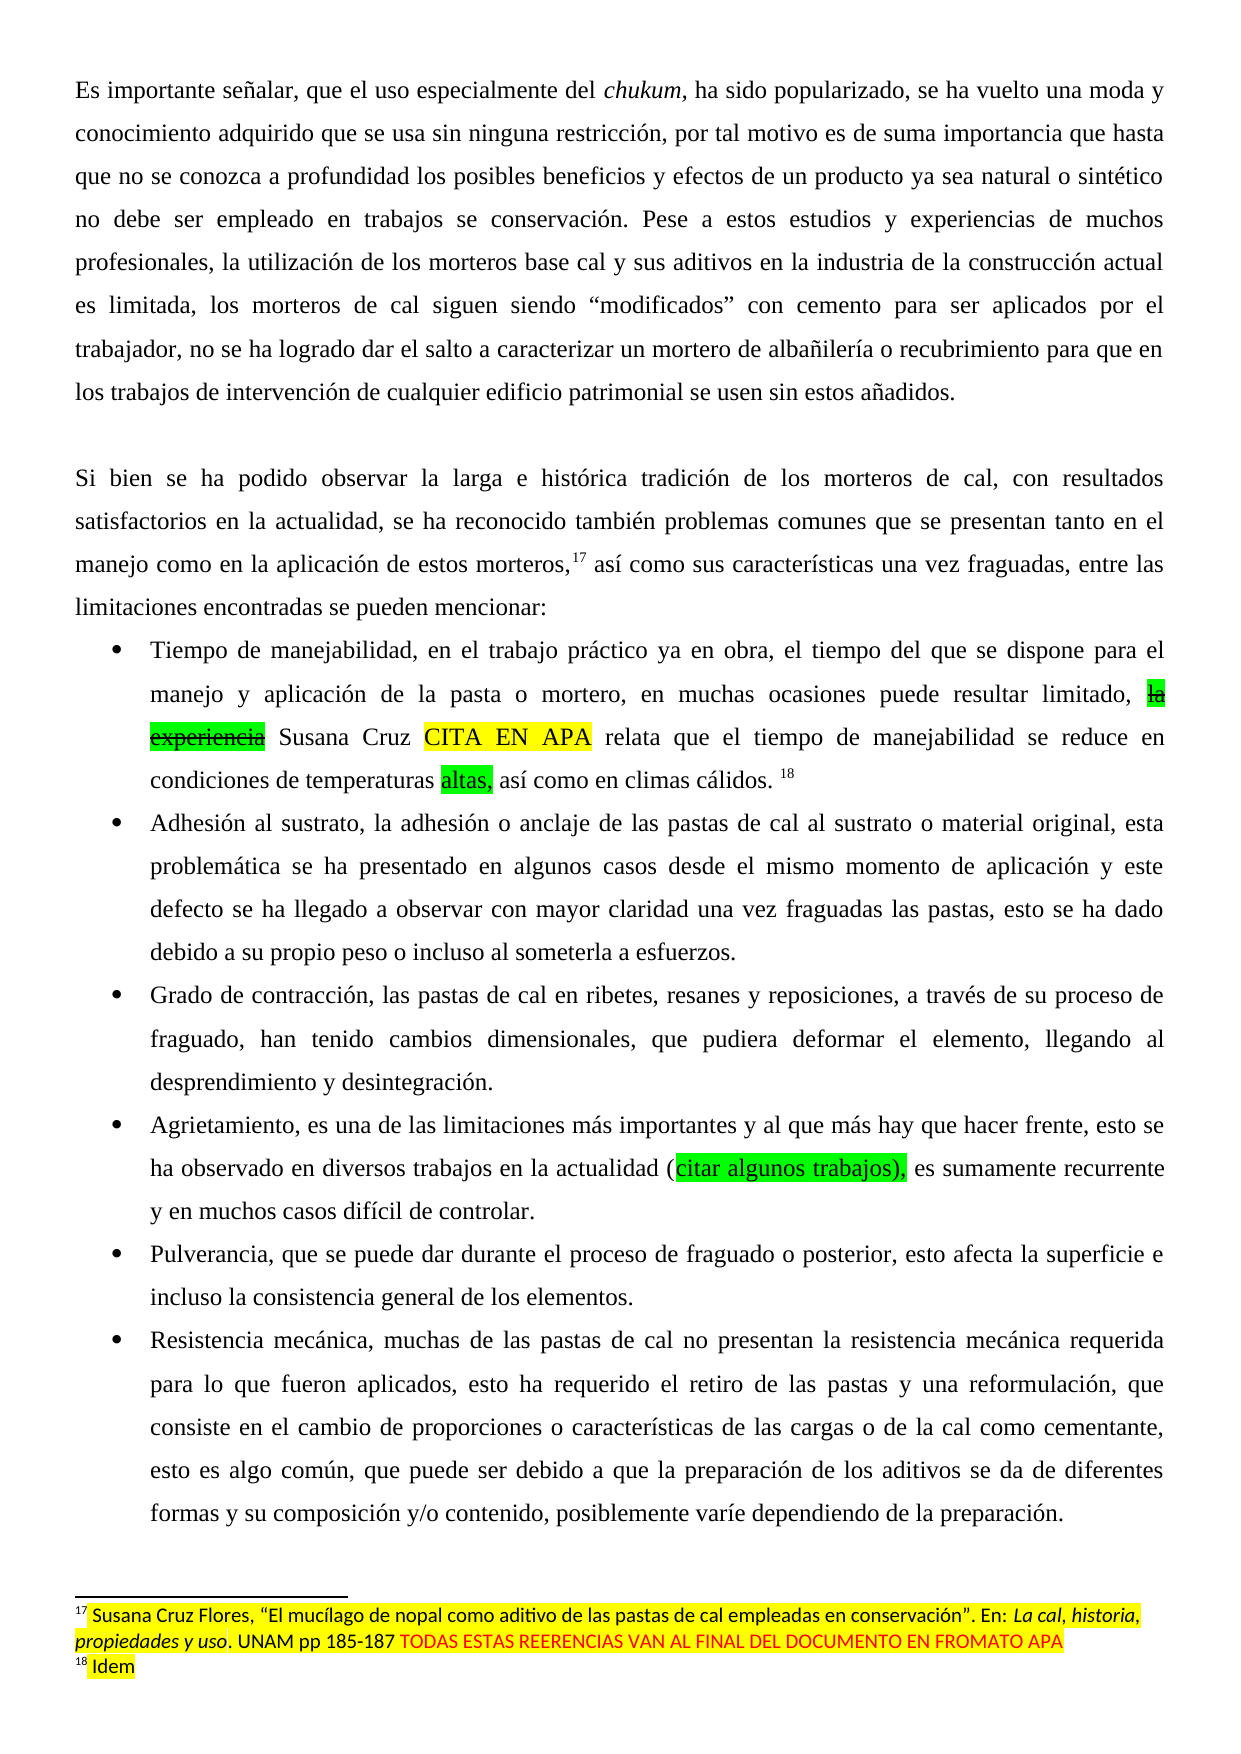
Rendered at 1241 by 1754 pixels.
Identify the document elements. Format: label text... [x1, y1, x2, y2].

list Resistencia mecánica, muchas de las pastas de cal no presentan la resistencia mecánica requerida para lo que fueron aplicados, esto ha requerido el retiro de las pastas y una reformulación, que consiste en el cambio de proporciones o características de las cargas o de la cal como cementante, esto es algo común, que puede ser debido a que la preparación de los aditivos se da de diferentes formas y su composición y/o contenido, posiblemente varíe dependiendo de la preparación. [112, 1326, 1165, 1527]
list Adhesión al sustrato, la adhesión o anclaje de las pastas de cal al sustrato o material original, esta problemática se ha presentado en algunos casos desde el mismo momento de aplicación y este defecto se ha llegado a observar con mayor claridad una vez fraguadas las pastas, esto se ha dado debido a su propio peso o incluso al someterla a esfuerzos. [112, 808, 1165, 966]
list Agrietamiento, es una de las limitaciones más importantes y al que más hay que hacer frente, esto se ha observado en diversos trabajos en la actualidad (citar algunos trabajos), es sumamente recurrente y en muchos casos difícil de controlar. [112, 1110, 1165, 1225]
list Grado de contracción, las pastas de cal en ribetes, resanes y reposiciones, a través de su proceso de fraguado, han tenido cambios dimensionales, que pudiera deformar el elemento, llegando al desprendimiento y desintegración. [112, 981, 1165, 1096]
text Si bien se ha podido observar la larga e histórica tradición de los morteros de cal, con resultados satisfactorios en la actualidad, se ha reconocido también problemas comunes que se presentan tanto en el manejo como en la aplicación de estos morteros, así como sus características una vez fraguadas, entre las limitaciones encontradas se pueden mencionar: [75, 463, 1165, 621]
list Pulverancia, que se puede dar durante el proceso de fraguado o posterior, esto afecta la superficie e incluso la consistencia general de los elementos. [112, 1239, 1165, 1311]
list Tiempo de manejabilidad, en el trabajo práctico ya en obra, el tiempo del que se dispone para el manejo y aplicación de la pasta o mortero, en muchas ocasiones puede resultar limitado, la experiencia Susana Cruz CITA EN APA relata que el tiempo de manejabilidad se reduce en condiciones de temperaturas altas, así como en climas cálidos. [112, 636, 1165, 794]
text Es importante señalar, que el uso especialmente del chukum, ha sido popularizado, se ha vuelto una moda y conocimiento adquirido que se usa sin ninguna restricción, por tal motivo es de suma importancia que hasta que no se conozca a profundidad los posibles beneficios y efectos de un producto ya sea natural o sintético no debe ser empleado en trabajos se conservación. Pese a estos estudios y experiencias de muchos profesionales, la utilización de los morteros base cal y sus aditivos en la industria de la construcción actual es limitada, los morteros de cal siguen siendo “modificados” con cemento para ser aplicados por el trabajador, no se ha logrado dar el salto a caracterizar un mortero de albañilería o recubrimiento para que en los trabajos de intervención de cualquier edificio patrimonial se usen sin estos añadidos. [75, 75, 1165, 406]
